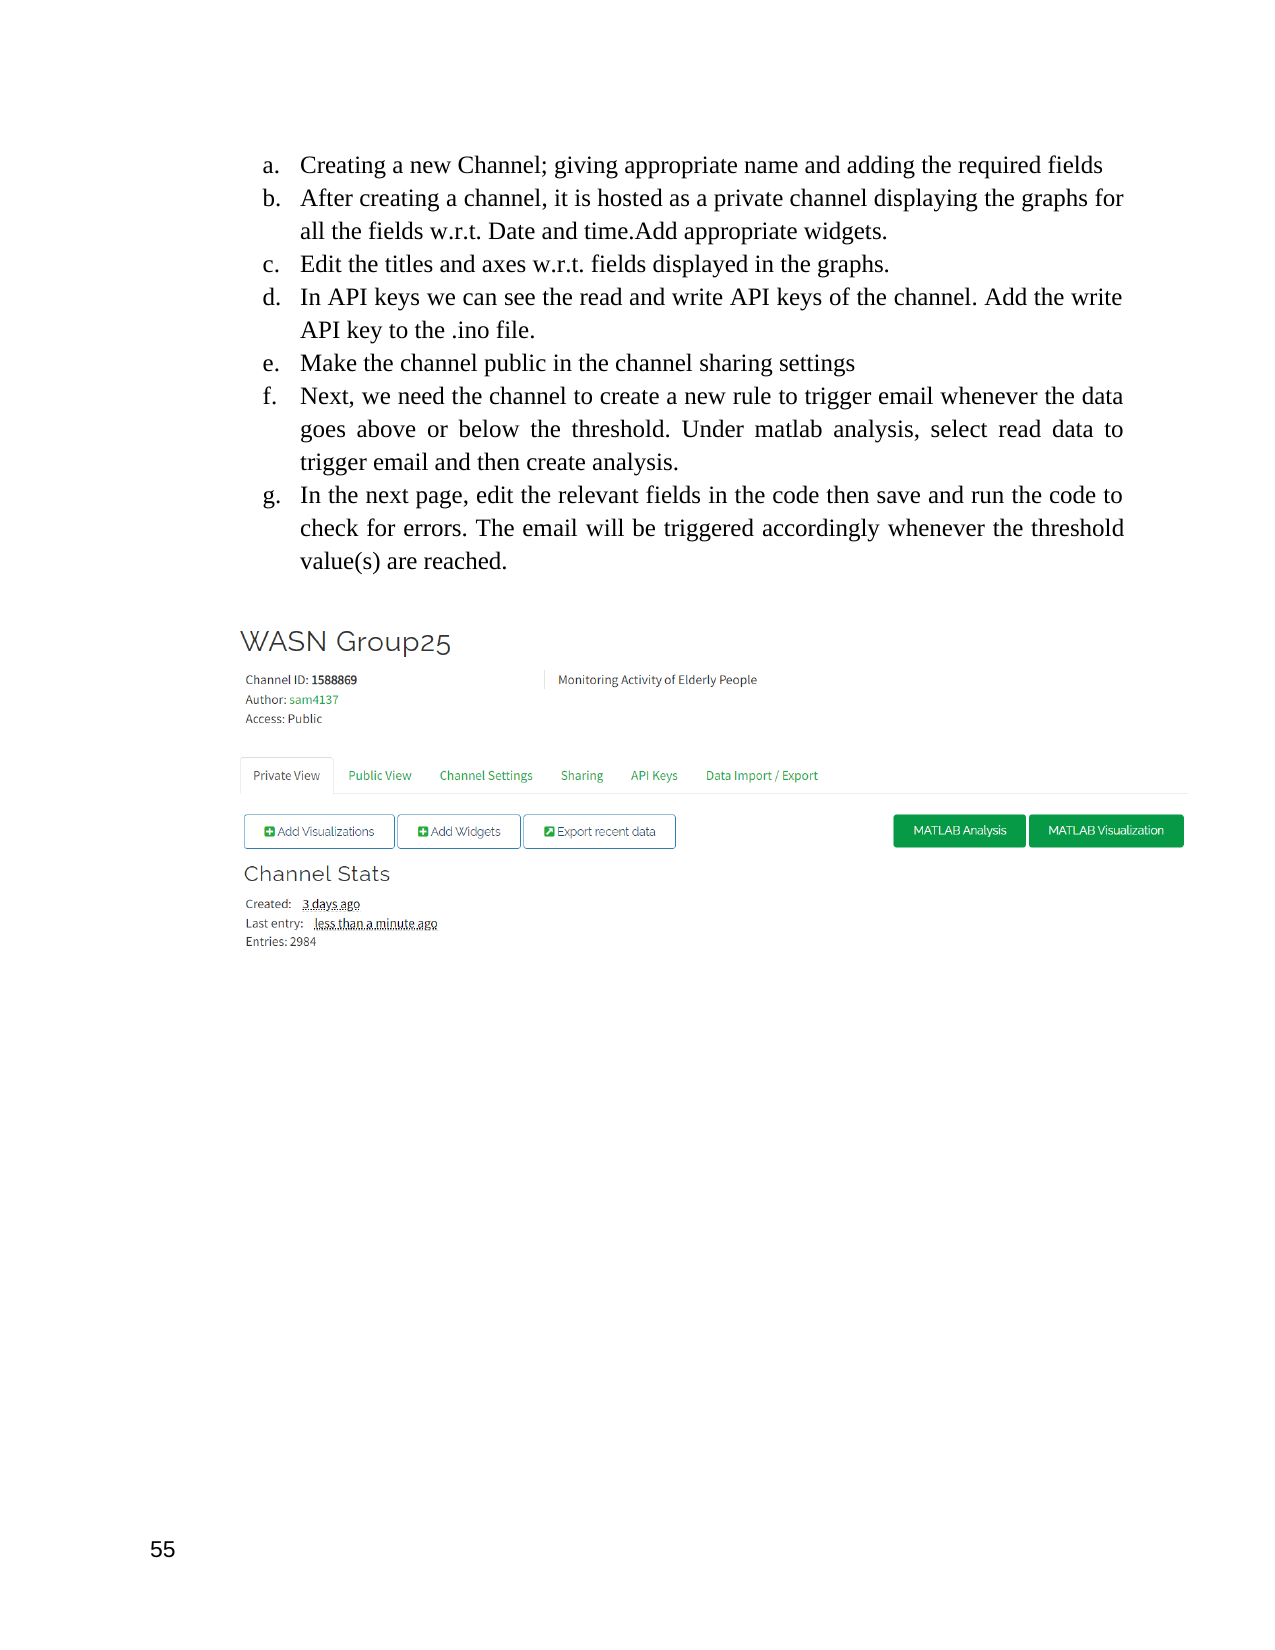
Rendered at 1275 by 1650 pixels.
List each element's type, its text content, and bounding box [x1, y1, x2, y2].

list Next, we need the channel to create a new rule to trigger email whenever the data goes above or below the threshold. Under matlab analysis, select read data to trigger email and then create analysis. [262, 381, 1125, 476]
picture [225, 612, 1193, 960]
list Creating a new Channel; giving appropriate name and adding the required fields [262, 150, 1125, 179]
list In the next page, edit the relevant fields in the code then save and run the code to check for errors. The email will be triggered accordingly whenever the threshold value(s) are reached. [262, 480, 1125, 575]
list After creating a channel, it is hosted as a private channel displaying the graphs for all the fields w.r.t. Date and time.Add appropriate widgets. [262, 183, 1125, 245]
list In API keys we can see the read and write API keys of the channel. Add the write API key to the .ino file. [262, 282, 1125, 344]
list Make the channel public in the channel sharing settings [262, 348, 1125, 377]
list Edit the titles and axes w.r.t. fields displayed in the graphs. [262, 249, 1125, 278]
